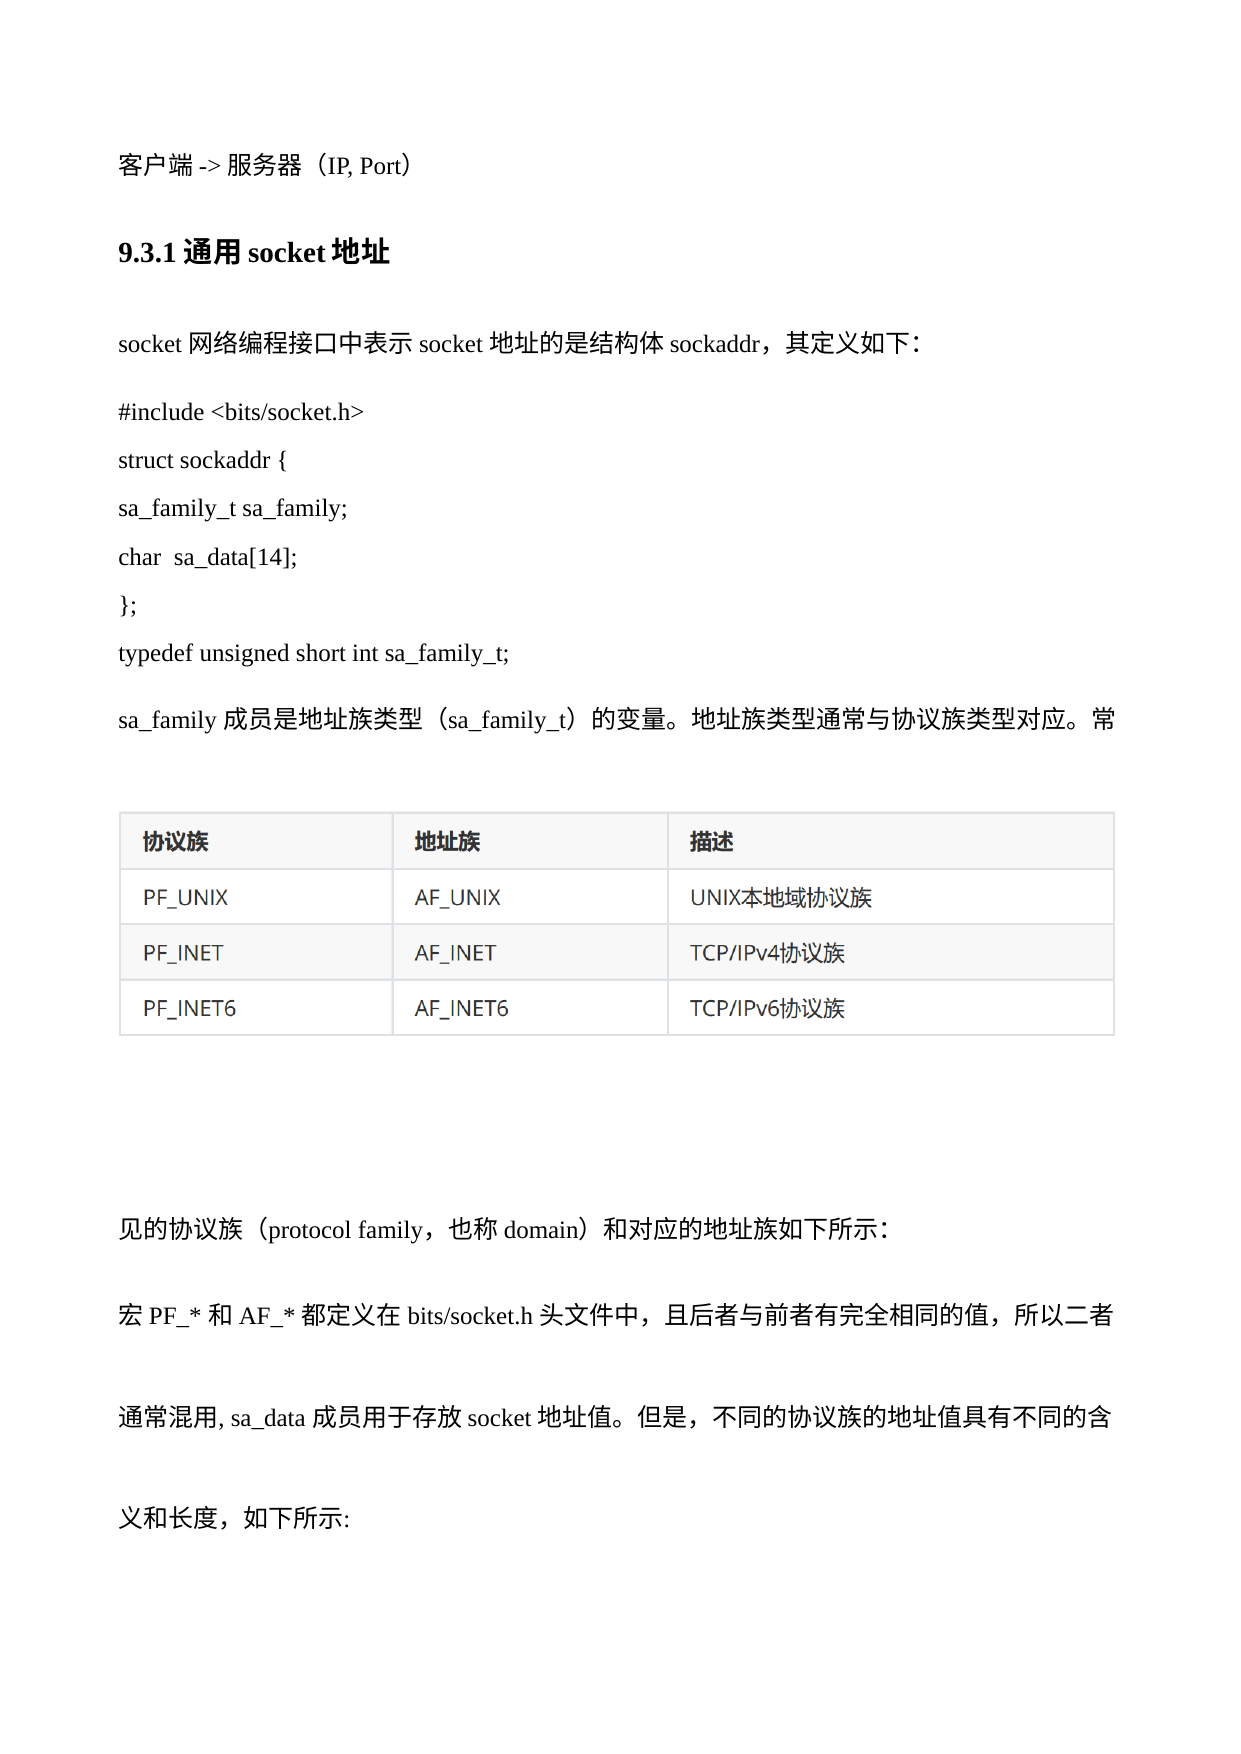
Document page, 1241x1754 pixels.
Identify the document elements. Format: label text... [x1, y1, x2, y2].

text socket 网络编程接口中表示 socket 地址的是结构体 sockaddr，其定义如下： [118, 308, 1122, 376]
text struct sockaddr { [118, 442, 1122, 476]
text sa_family_t sa_family; [118, 491, 1122, 524]
text 宏 PF_* 和 AF_* 都定义在 bits/socket.h 头文件中，且后者与前者有完全相同的值，所以二者通常混用, sa_data 成员用于存放 socket 地址值。但是，不同的协议族的地址值具有不同的含义和长度，如下所示: [118, 1279, 1122, 1551]
picture [115, 803, 1120, 1041]
text }; [118, 587, 1122, 621]
subtitle 9.3.1 通用socket地址 [118, 216, 1122, 284]
text typedef unsigned short int sa_family_t; [118, 636, 1122, 669]
text #include <bits/socket.h> [118, 394, 1122, 428]
text 客户端 -> 服务器（IP, Port） [118, 130, 1122, 198]
text char sa_data[14]; [118, 539, 1122, 573]
